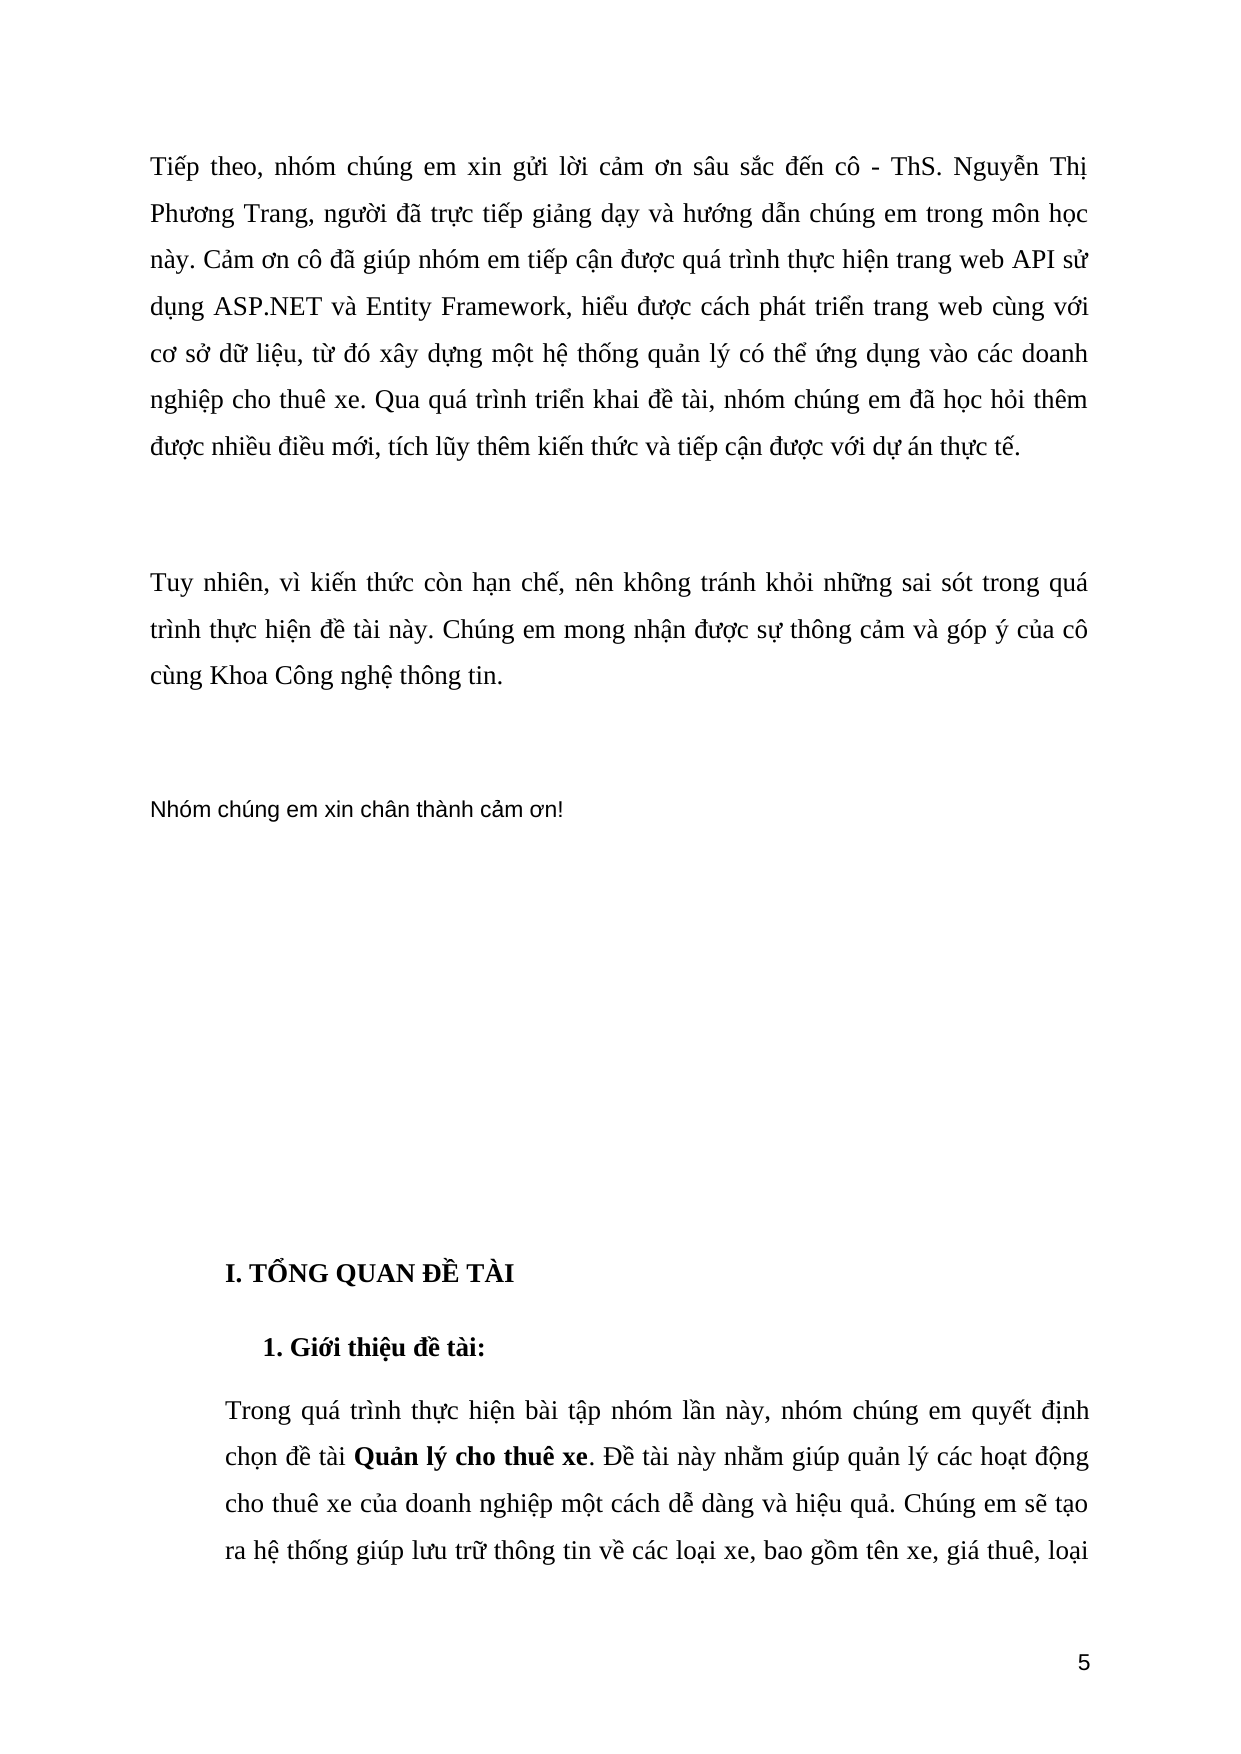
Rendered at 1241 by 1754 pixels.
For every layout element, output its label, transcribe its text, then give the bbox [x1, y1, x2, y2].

text Tuy nhiên, vì kiến thức còn hạn chế, nên không tránh khỏi những sai sót trong quá trình thực hiện đề tài này. Chúng em mong nhận được sự thông cảm và góp ý của cô cùng Khoa Công nghệ thông tin. [150, 566, 1090, 691]
subtitle I. TỔNG QUAN ĐỀ TÀI [225, 1257, 1090, 1288]
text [225, 1394, 1090, 1565]
text Nhóm chúng em xin chân thành cảm ơn! [150, 796, 1090, 848]
text Tiếp theo, nhóm chúng em xin gửi lời cảm ơn sâu sắc đến cô - ThS. Nguyễn Thị Phương Trang, người đã trực tiếp giảng dạy và hướng dẫn chúng em trong môn học này. Cảm ơn cô đã giúp nhóm em tiếp cận được quá trình thực hiện trang web API sử dụng ASP.NET và Entity Framework, hiểu được cách phát triển trang web cùng với cơ sở dữ liệu, từ đó xây dựng một hệ thống quản lý có thể ứng dụng vào các doanh nghiệp cho thuê xe. Qua quá trình triển khai đề tài, nhóm chúng em đã học hỏi thêm được nhiều điều mới, tích lũy thêm kiến thức và tiếp cận được với dự án thực tế. [150, 150, 1090, 461]
subtitle 1. Giới thiệu đề tài: [262, 1331, 1090, 1363]
